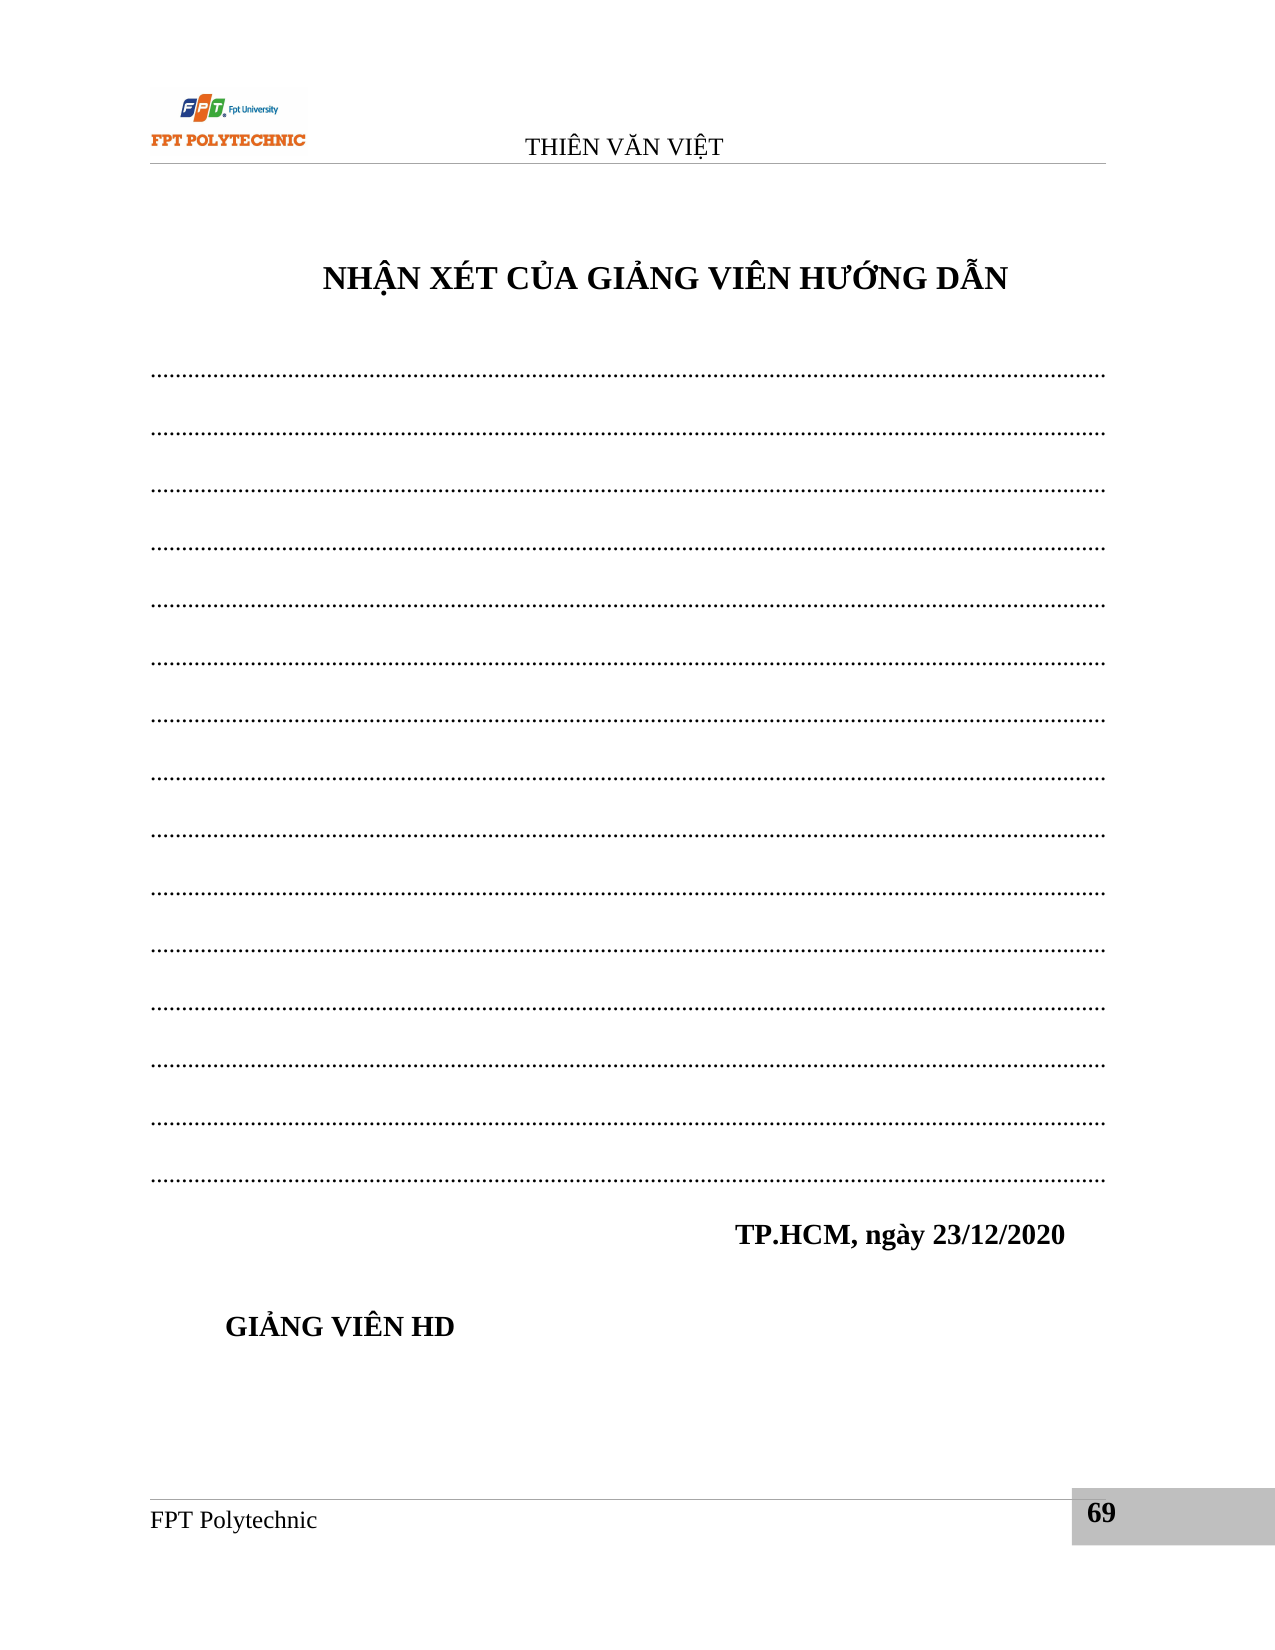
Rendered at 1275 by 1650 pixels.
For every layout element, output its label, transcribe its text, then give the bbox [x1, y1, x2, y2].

picture [150, 87, 308, 156]
list NHẬN XÉT CỦA GIẢNG VIÊN HƯỚNG DẪN [225, 258, 1106, 297]
list TP.HCM, ngày 23/12/2020 [150, 1217, 1106, 1250]
text GIẢNG VIÊN HD [150, 1309, 1106, 1342]
